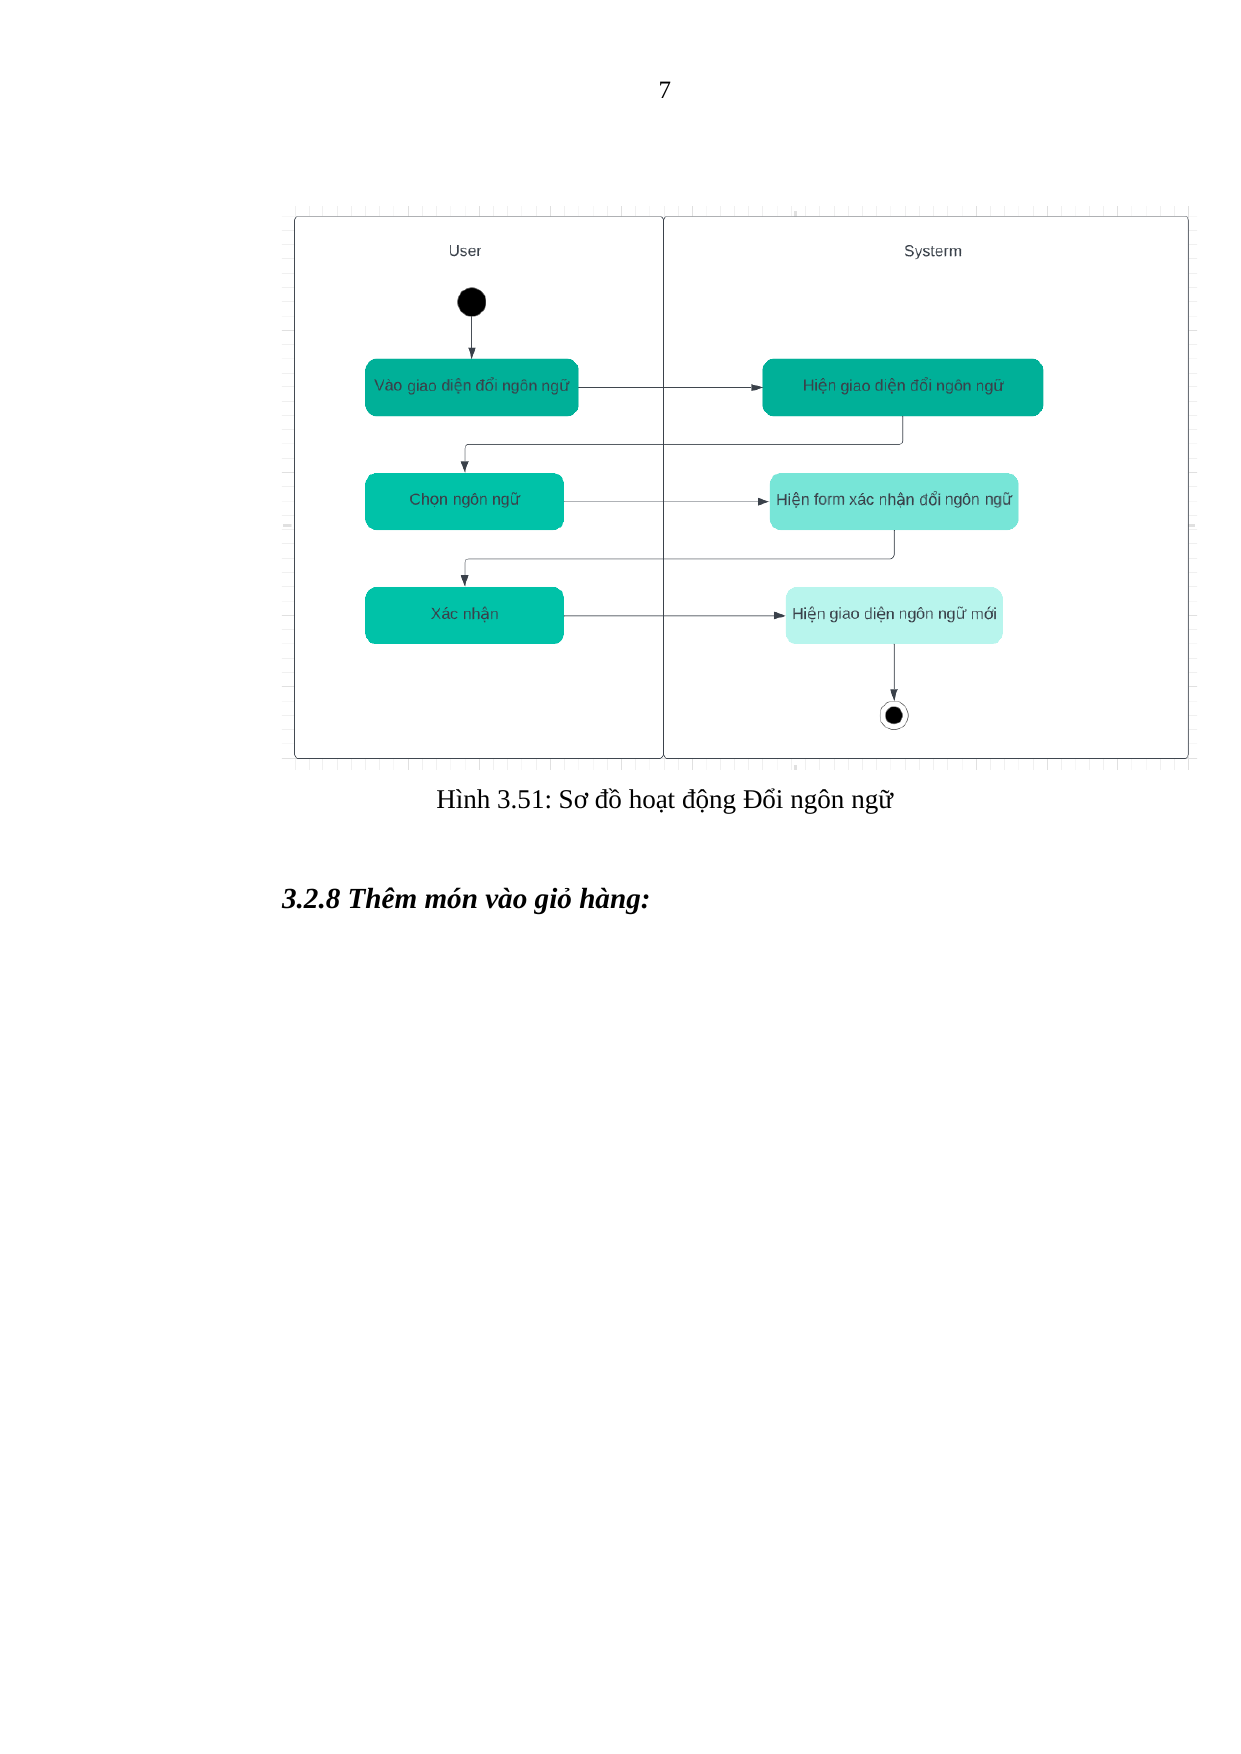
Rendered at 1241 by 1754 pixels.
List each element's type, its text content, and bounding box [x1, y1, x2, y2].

text 3.2.8 Thêm món vào giỏ hàng: [207, 881, 1122, 915]
text Hình 3.51: Sơ đồ hoạt động Đổi ngôn ngữ [207, 783, 1122, 815]
picture [281, 206, 1198, 770]
